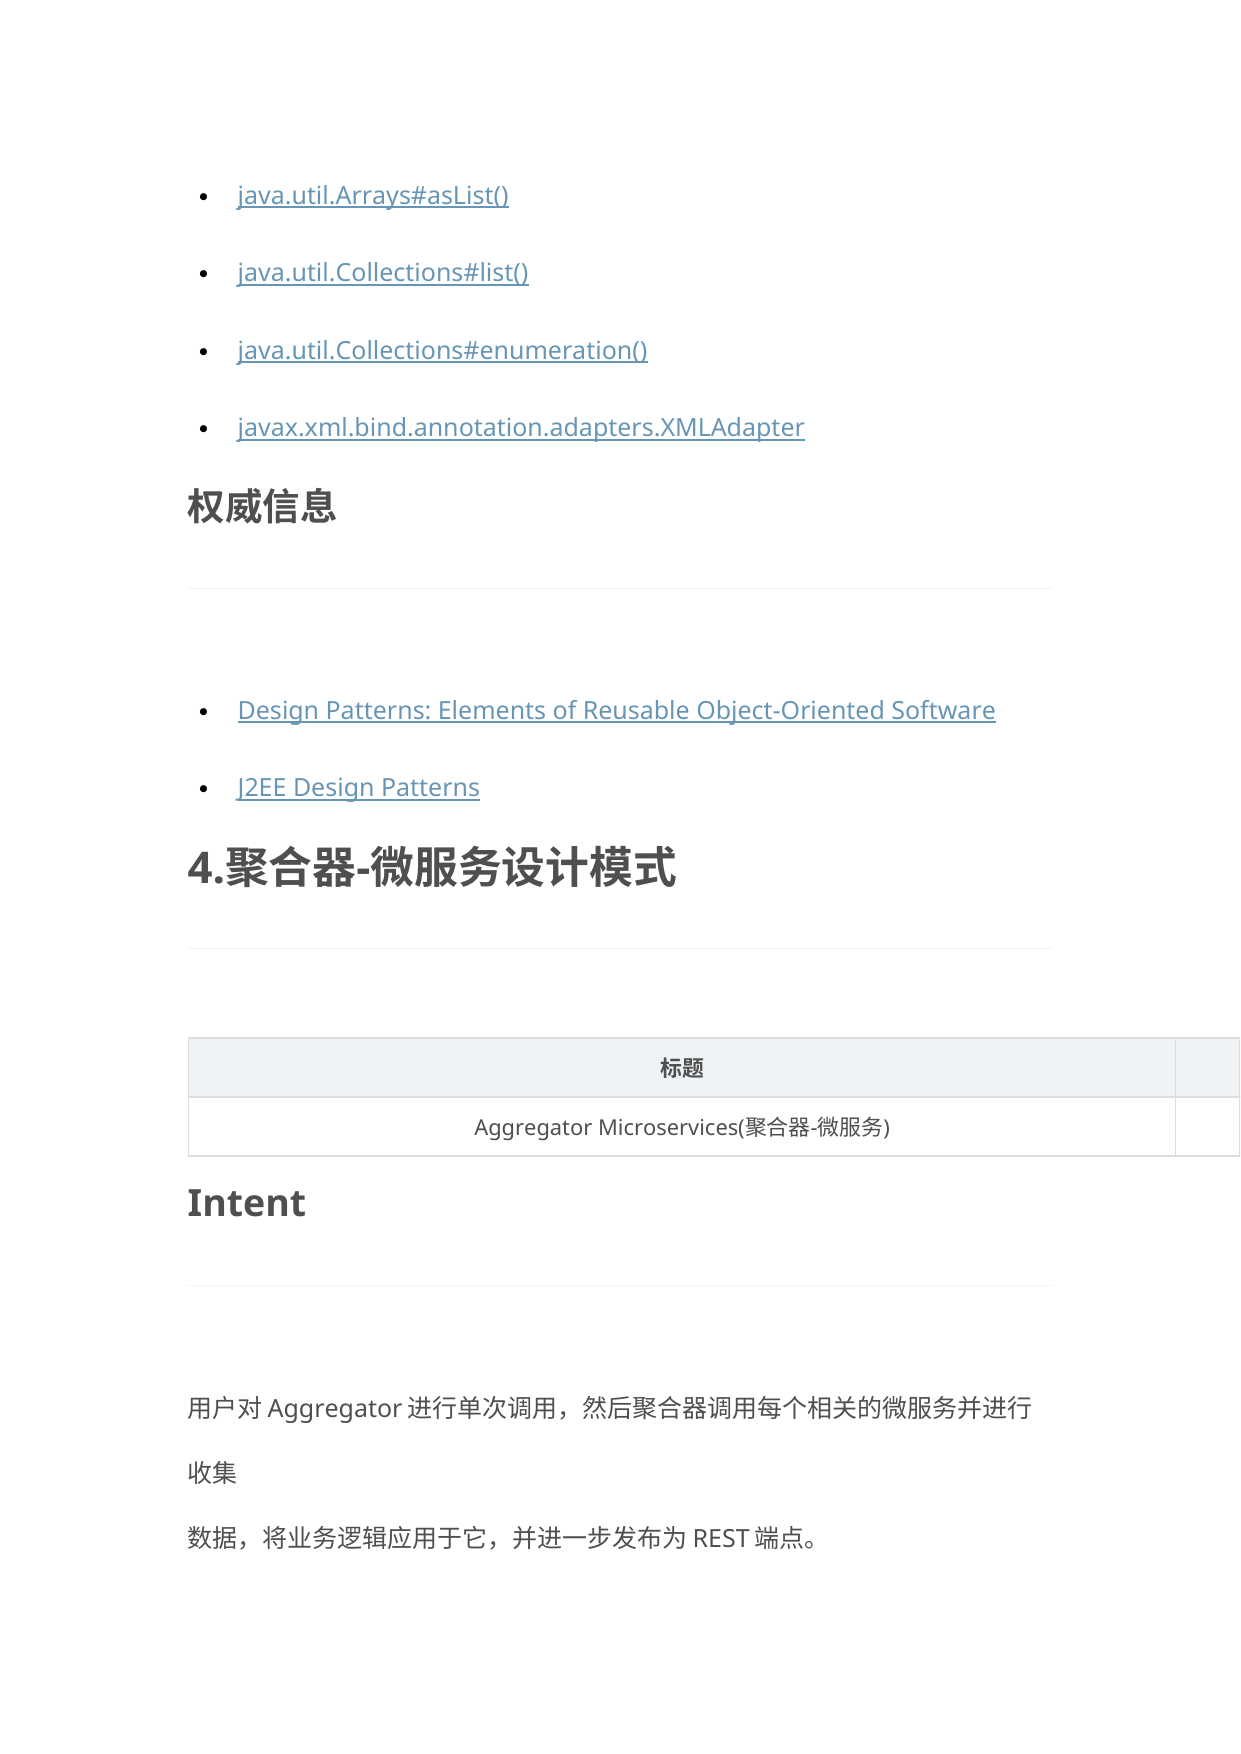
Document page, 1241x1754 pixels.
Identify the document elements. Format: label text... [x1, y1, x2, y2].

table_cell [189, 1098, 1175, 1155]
list Design Patterns: Elements of Reusable Object-Oriented Software [200, 677, 1053, 742]
list J2EE Design Patterns [200, 754, 1053, 819]
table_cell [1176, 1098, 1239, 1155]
list java.util.Collections#enumeration() [200, 317, 1053, 382]
text 权威信息 [187, 472, 1053, 537]
list java.util.Collections#list() [200, 239, 1053, 304]
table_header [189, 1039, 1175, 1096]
list javax.xml.bind.annotation.adapters.XMLAdapter [200, 394, 1053, 459]
text Intent [187, 1169, 1053, 1234]
text 4.聚合器-微服务设计模式 [187, 832, 1053, 897]
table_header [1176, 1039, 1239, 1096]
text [187, 1374, 1053, 1569]
list java.util.Arrays#asList() [200, 162, 1053, 227]
